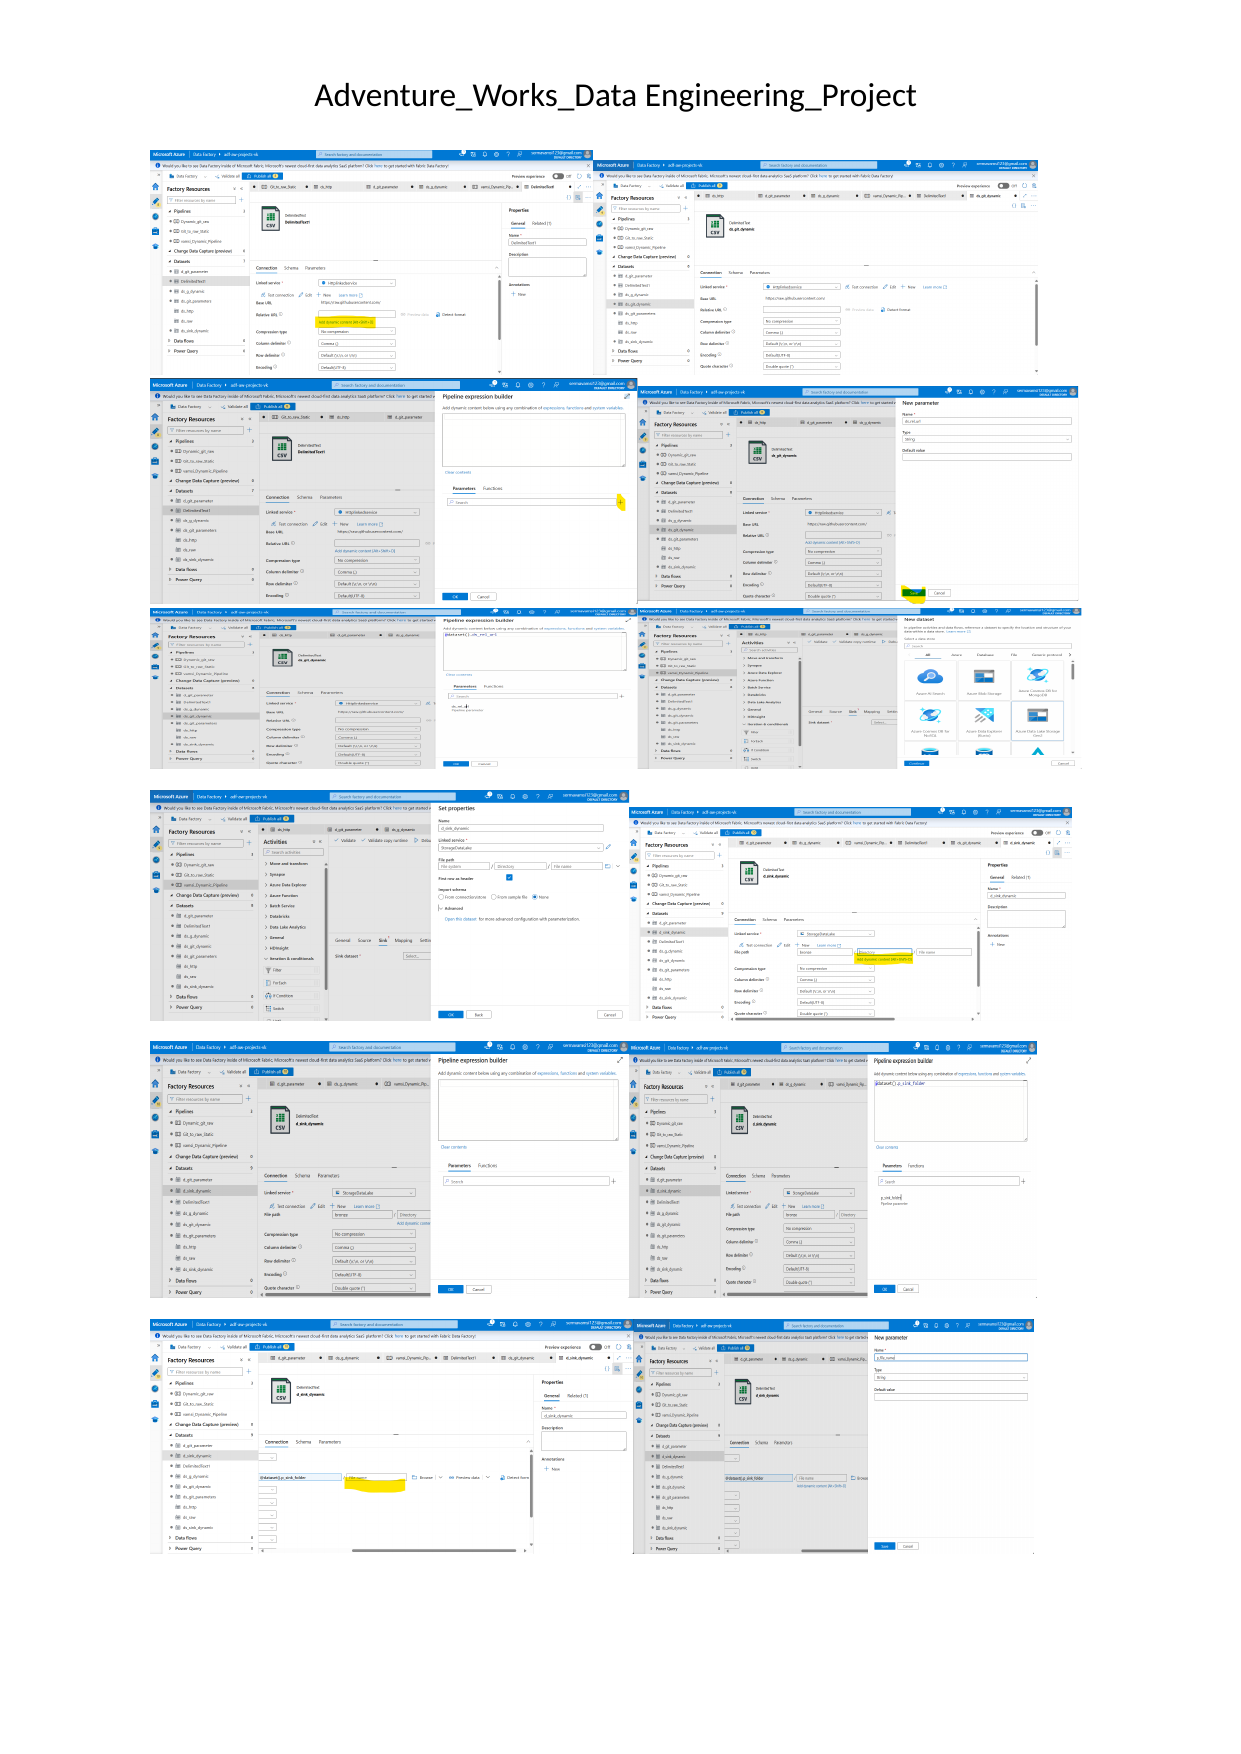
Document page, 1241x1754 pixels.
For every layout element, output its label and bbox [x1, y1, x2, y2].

picture [150, 1041, 1037, 1298]
picture [150, 790, 1072, 1021]
picture [150, 1319, 1034, 1554]
picture [150, 608, 1082, 769]
picture [150, 150, 1038, 375]
picture [150, 378, 1079, 604]
